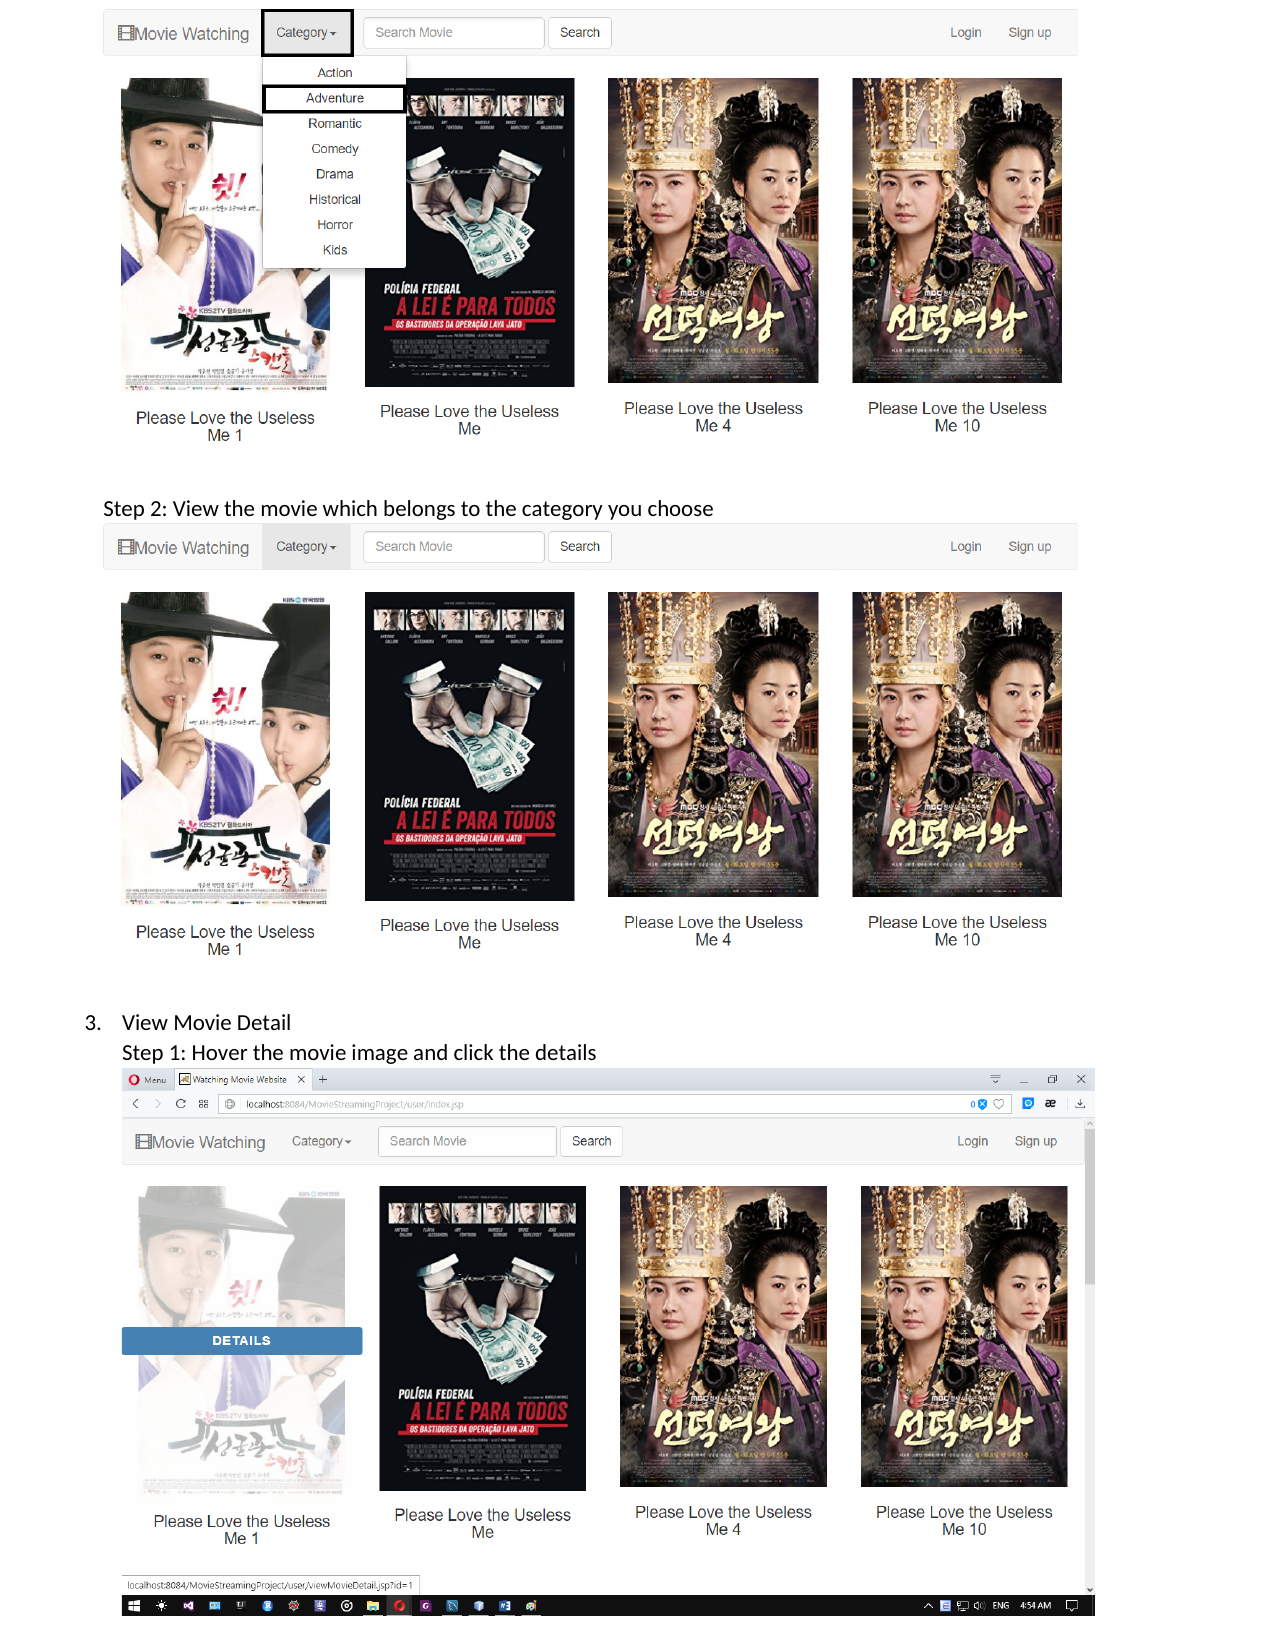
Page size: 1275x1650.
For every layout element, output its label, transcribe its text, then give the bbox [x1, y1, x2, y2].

list View Movie Detail [84, 1008, 1125, 1036]
list Step 2: View the movie which belongs to the category you choose [103, 494, 1125, 522]
picture [103, 9, 1079, 492]
picture [103, 523, 1079, 1006]
list Step 1: Hover the movie image and click the details [122, 1038, 1125, 1066]
picture [121, 1068, 1095, 1616]
